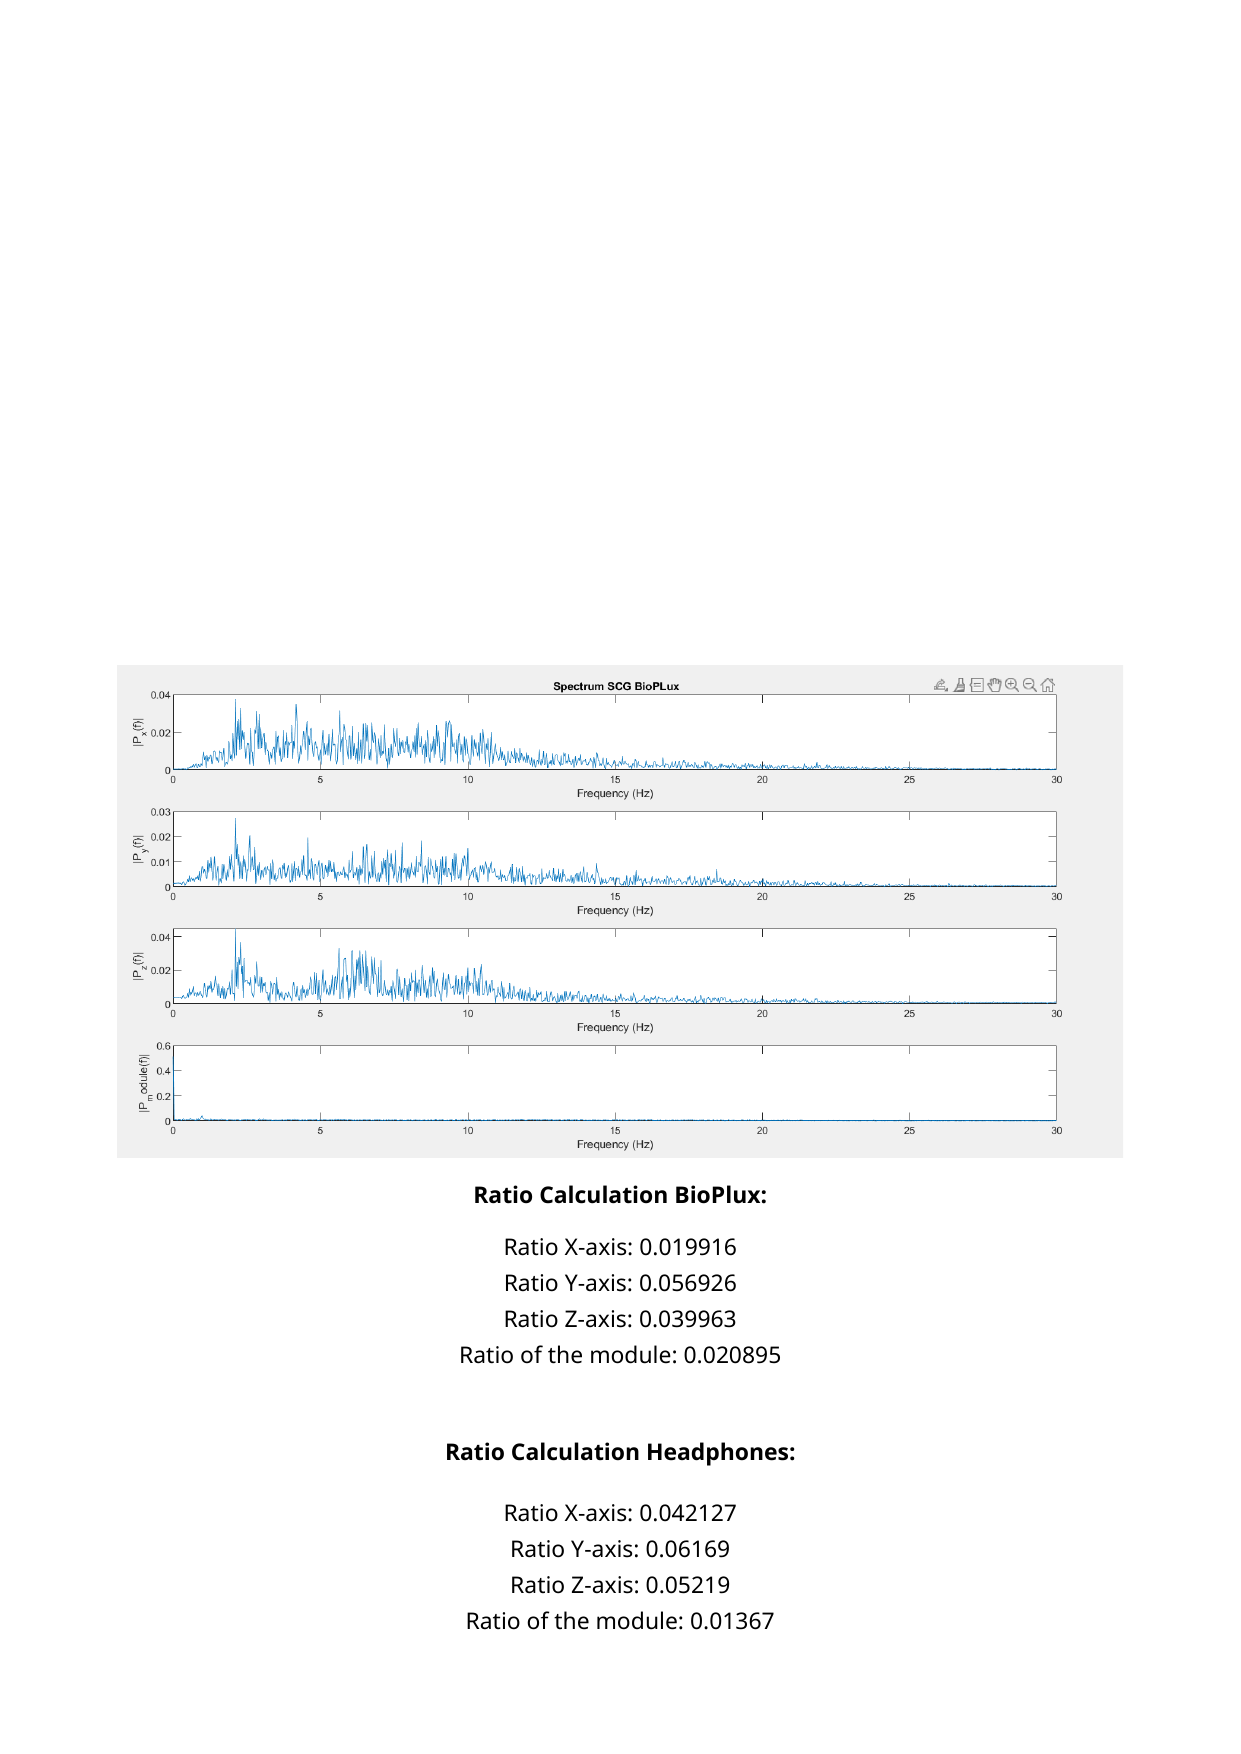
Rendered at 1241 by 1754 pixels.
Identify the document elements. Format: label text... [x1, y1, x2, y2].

text Ratio Calculation Headphones: [75, 1436, 1165, 1467]
text Ratio of the module: 0.020895 [75, 1339, 1165, 1370]
text Ratio Z-axis: 0.039963 [75, 1303, 1165, 1334]
text Ratio Y-axis: 0.06169 [75, 1533, 1165, 1564]
picture [117, 665, 1124, 1158]
text Ratio X-axis: 0.019916 [75, 1231, 1165, 1262]
text Ratio X-axis: 0.042127 [75, 1497, 1165, 1528]
text Ratio Y-axis: 0.056926 [75, 1267, 1165, 1298]
text Ratio Z-axis: 0.05219 [75, 1569, 1165, 1600]
text Ratio of the module: 0.01367 [75, 1604, 1165, 1636]
